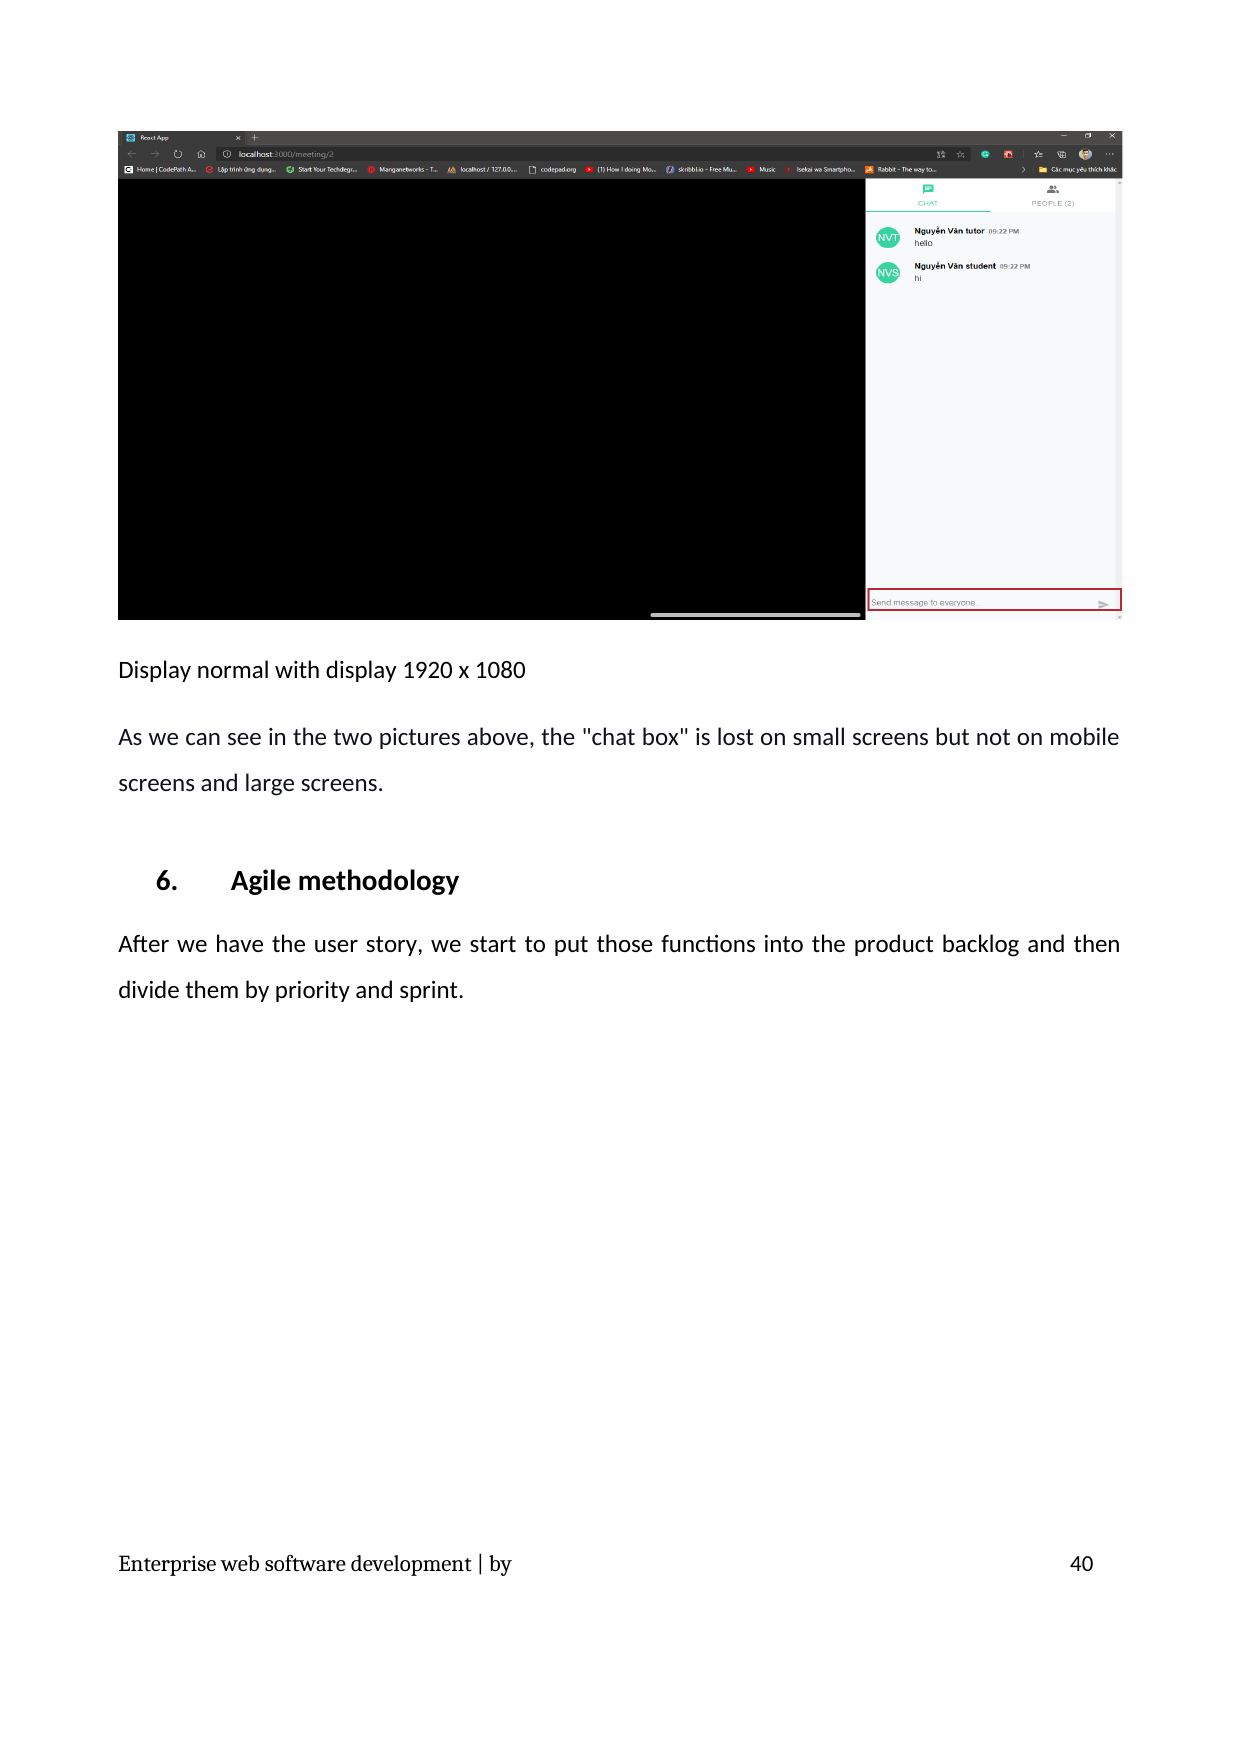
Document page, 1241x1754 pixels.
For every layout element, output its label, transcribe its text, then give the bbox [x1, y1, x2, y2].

text After we have the user story, we start to put those functions into the product backlog and then divide them by priority and sprint. [118, 928, 1122, 1004]
text Display normal with display 1920 x 1080 [118, 654, 1122, 685]
picture [118, 131, 1123, 620]
subtitle Agile methodology [156, 862, 1122, 898]
text As we can see in the two pictures above, the "chat box" is lost on small screens but not on mobile screens and large screens. [118, 721, 1122, 797]
